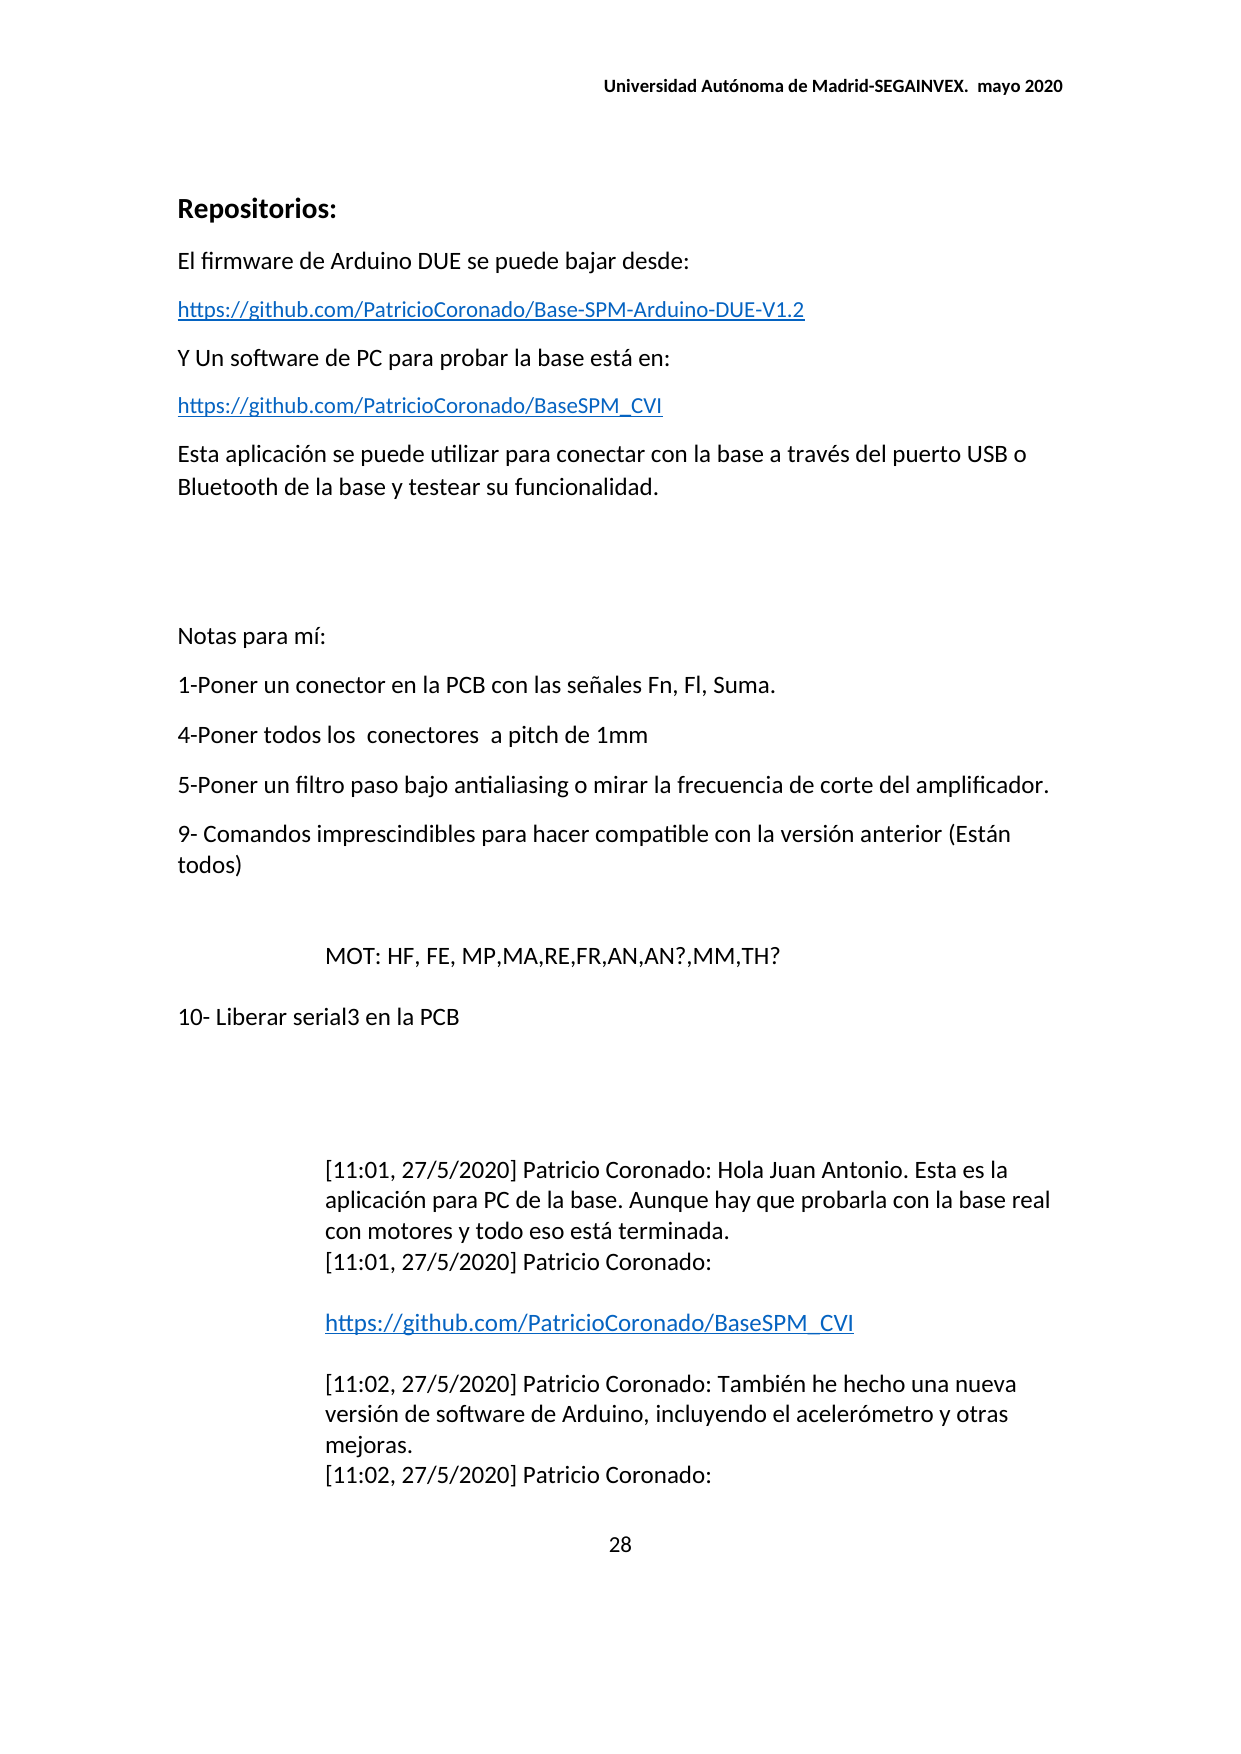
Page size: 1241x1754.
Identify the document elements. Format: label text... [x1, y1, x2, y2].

text https://github.com/PatricioCoronado/BaseSPM_CVI [325, 1307, 1063, 1337]
text Y Un software de PC para probar la base está en: [177, 342, 1063, 372]
text [11:01, 27/5/2020] Patricio Coronado: Hola Juan Antonio. Esta es la aplicación para PC de la base. Aunque hay que probarla con la base real con motores y todo eso está terminada. [325, 1154, 1063, 1246]
text Notas para mí: [177, 620, 1063, 651]
text El firmware de Arduino DUE se puede bajar desde: [177, 245, 1063, 276]
text 4-Poner todos los conectores a pitch de 1mm [177, 719, 1063, 750]
text Repositorios: [177, 190, 1063, 226]
text MOT: HF, FE, MP,MA,RE,FR,AN,AN?,MM,TH? [325, 940, 1063, 971]
text 5-Poner un filtro paso bajo antialiasing o mirar la frecuencia de corte del amplificador. [177, 769, 1063, 799]
text https://github.com/PatricioCoronado/Base-SPM-Arduino-DUE-V1.2 [177, 295, 1063, 323]
text Esta aplicación se puede utilizar para conectar con la base a través del puerto USB o Bluetooth de la base y testear su funcionalidad. [177, 438, 1063, 502]
text 10- Liberar serial3 en la PCB [177, 1001, 1063, 1032]
text [11:02, 27/5/2020] Patricio Coronado: [325, 1459, 1063, 1490]
text [11:02, 27/5/2020] Patricio Coronado: También he hecho una nueva versión de software de Arduino, incluyendo el acelerómetro y otras mejoras. [325, 1368, 1063, 1459]
text [11:01, 27/5/2020] Patricio Coronado: [325, 1246, 1063, 1276]
text 9- Comandos imprescindibles para hacer compatible con la versión anterior (Están todos) [177, 818, 1063, 879]
text 1-Poner un conector en la PCB con las señales Fn, Fl, Suma. [177, 669, 1063, 700]
text https://github.com/PatricioCoronado/BaseSPM_CVI [177, 391, 1063, 419]
